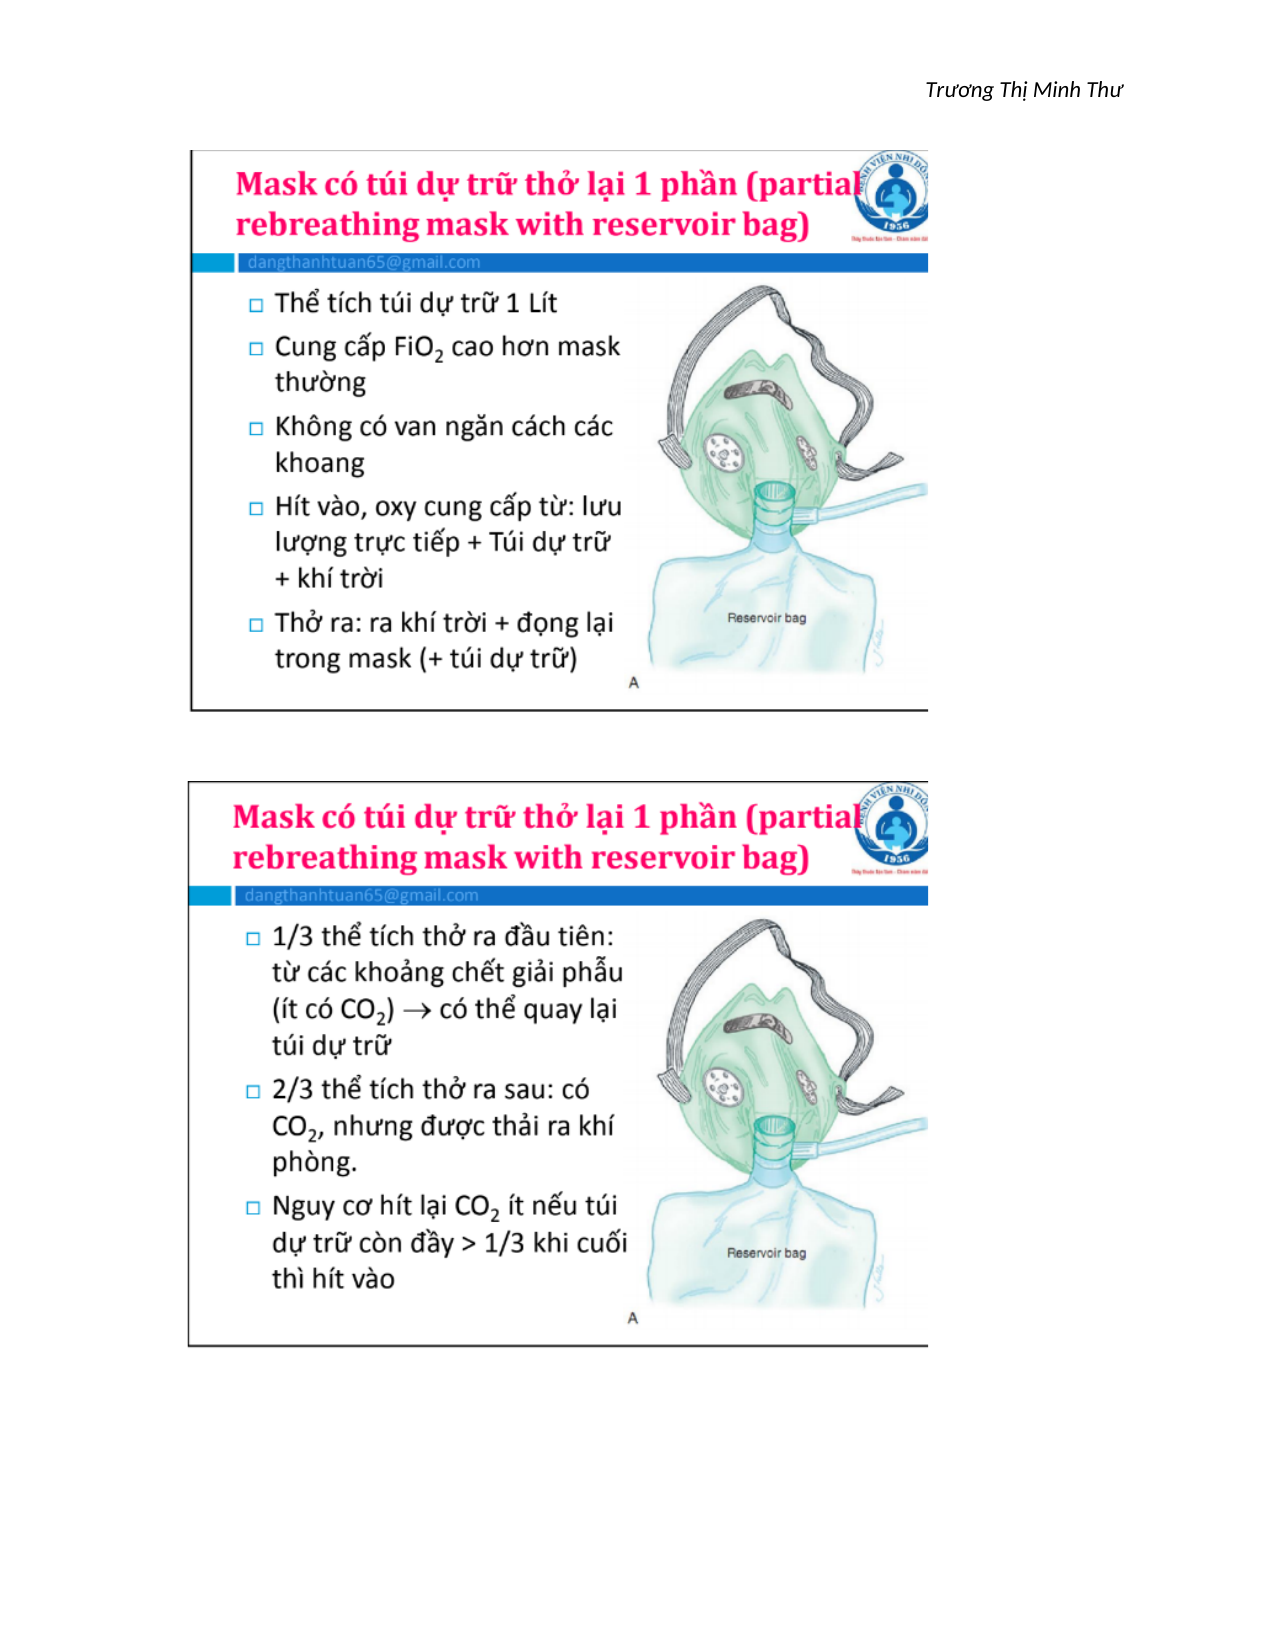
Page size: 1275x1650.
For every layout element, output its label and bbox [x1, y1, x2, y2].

picture [187, 150, 929, 713]
picture [187, 781, 929, 1350]
